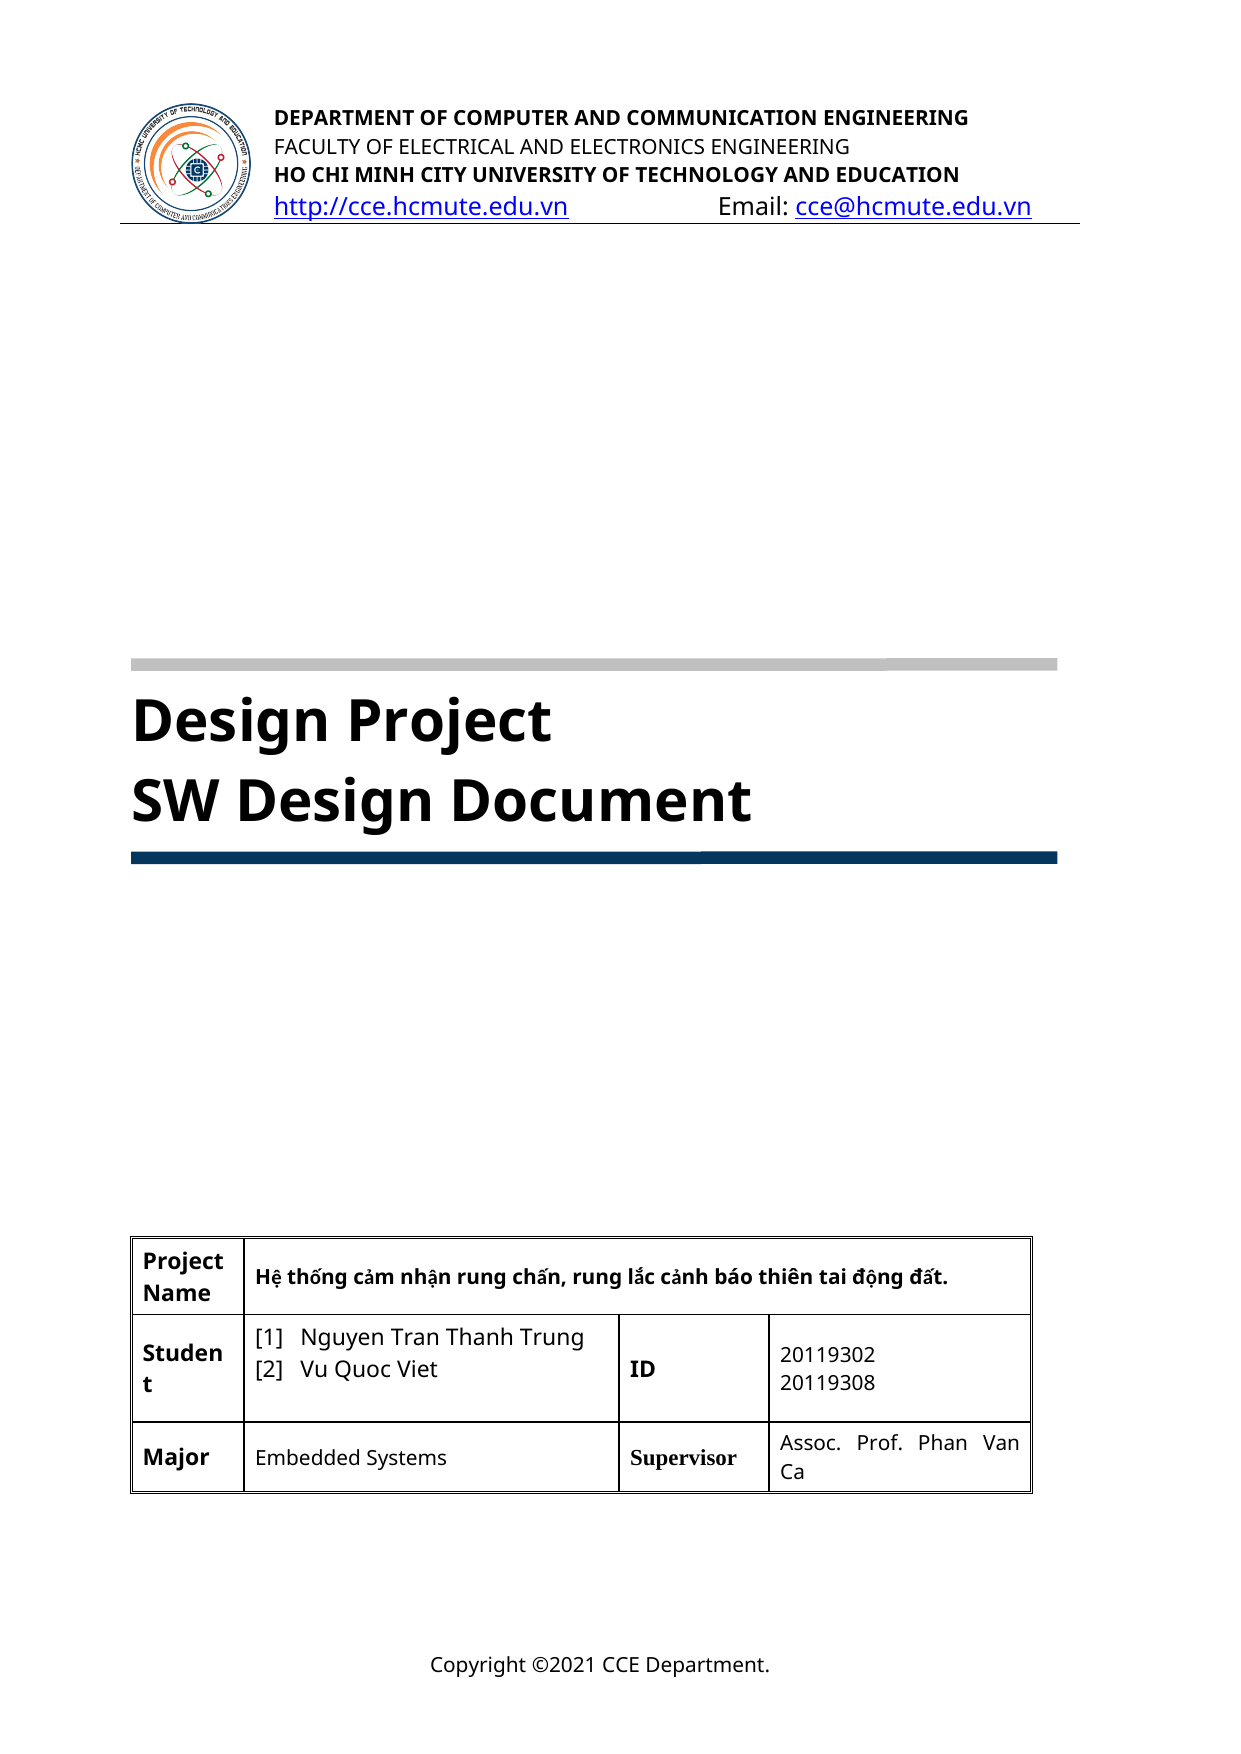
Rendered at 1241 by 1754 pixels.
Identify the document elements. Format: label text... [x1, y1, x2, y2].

table_cell 20119302 20119308 [770, 1315, 1030, 1421]
table_cell Nguyen Tran Thanh Trung Vu Quoc Viet [245, 1315, 618, 1421]
picture [131, 103, 251, 224]
table_cell ID [620, 1315, 768, 1421]
table_cell Embedded Systems [245, 1423, 618, 1491]
table_header Project Name [133, 1239, 243, 1314]
table_cell Student [133, 1315, 243, 1421]
table_cell Supervisor [620, 1423, 768, 1491]
table_cell Major [133, 1423, 243, 1491]
text (Technical Design Document) [131, 759, 1069, 838]
text Design Project [131, 679, 1069, 759]
table_cell Assoc. Prof. Phan Van Ca [770, 1423, 1030, 1491]
table_header Hệ thống cảm nhận rung chấn, rung lắc cảnh báo thiên tai động đất. [245, 1239, 1030, 1314]
